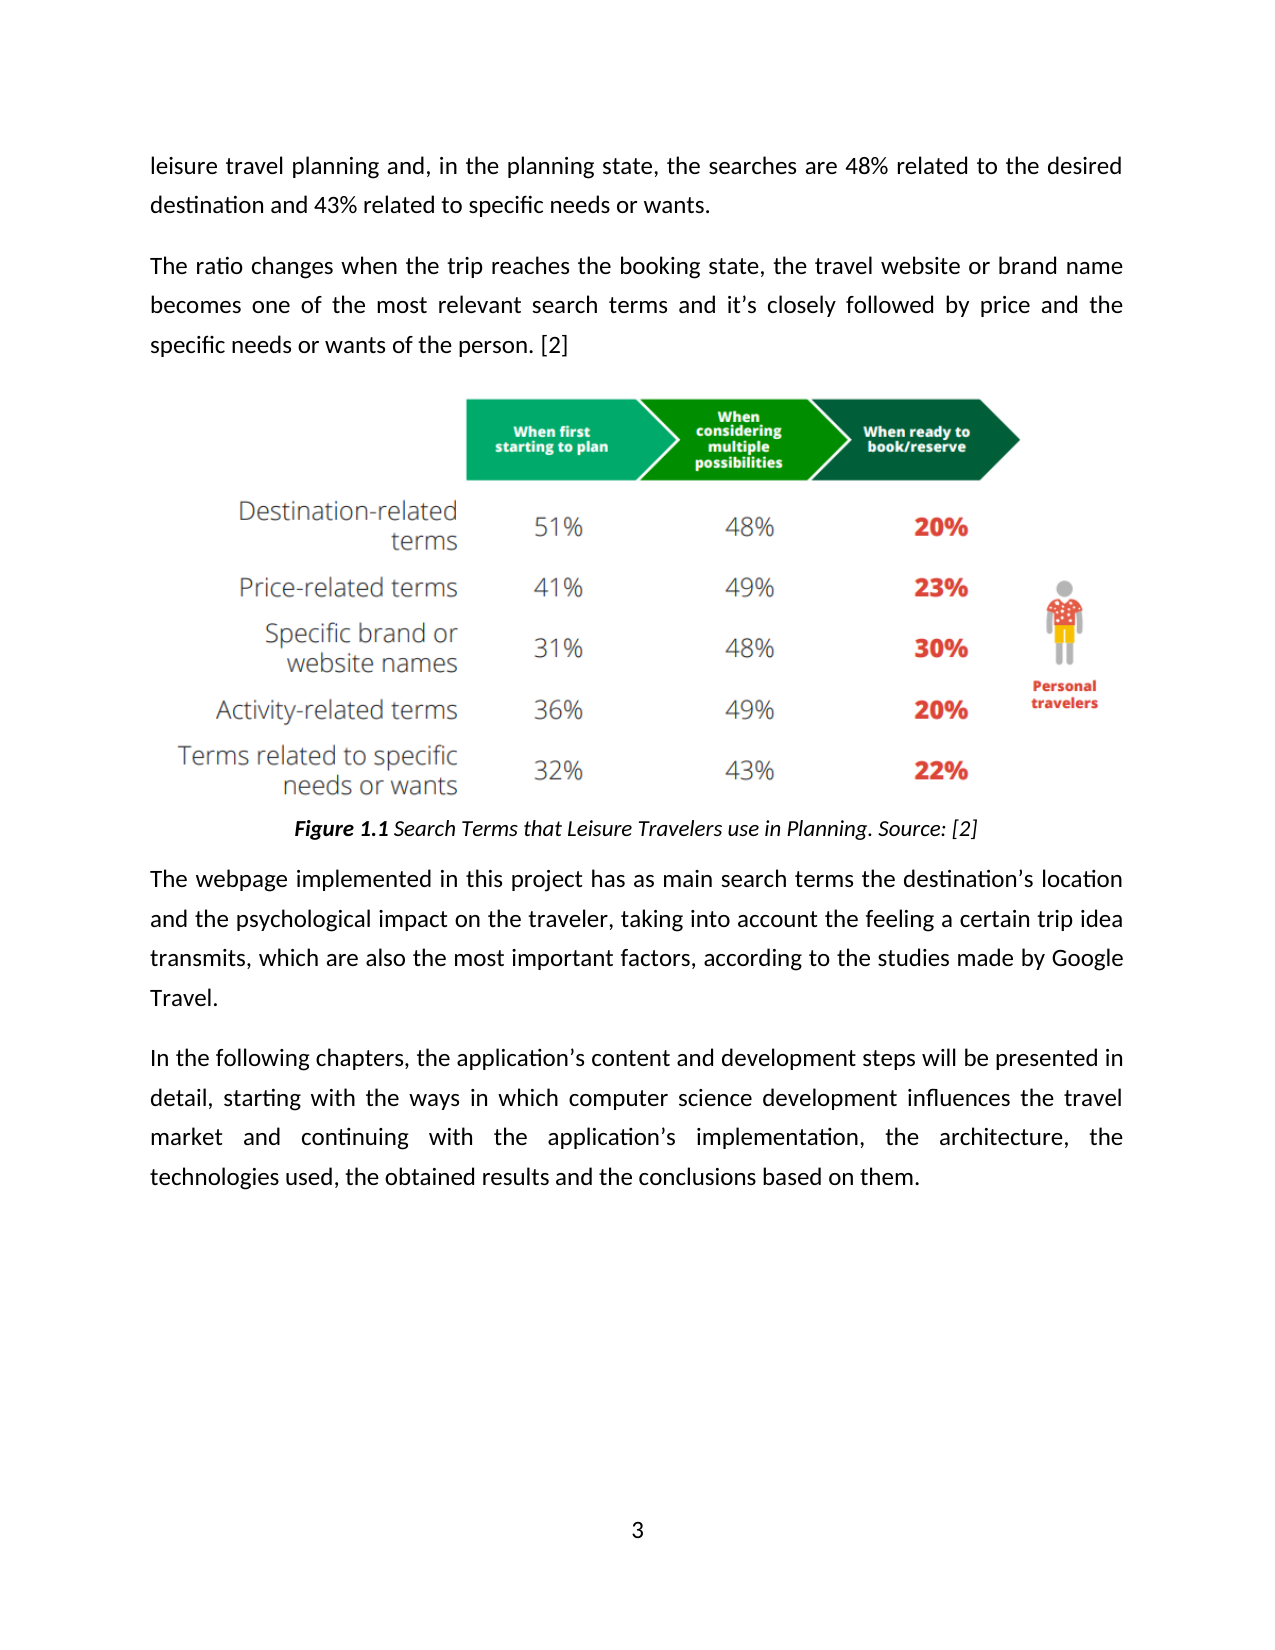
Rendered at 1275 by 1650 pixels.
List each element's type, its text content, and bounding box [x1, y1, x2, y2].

text The ratio changes when the trip reaches the booking state, the travel website or brand name becomes one of the most relevant search terms and it’s closely followed by price and the specific needs or wants of the person. [150, 250, 1125, 360]
text In the following chapters, the application’s content and development steps will be presented in detail, starting with the ways in which computer science development influences the travel market and continuing with the application’s implementation, the architecture, the technologies used, the obtained results and the conclusions based on them. [150, 1042, 1125, 1192]
text Figure 1.1 Search Terms that Leisure Travelers use in Planning. Source: [2] [150, 814, 1125, 842]
picture [163, 389, 1112, 806]
text The webpage implemented in this project has as main search terms the destination’s location and the psychological impact on the traveler, taking into account the feeling a certain trip idea transmits, which are also the most important factors, according to the studies made by Google Travel. [150, 863, 1125, 1012]
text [150, 150, 1125, 220]
